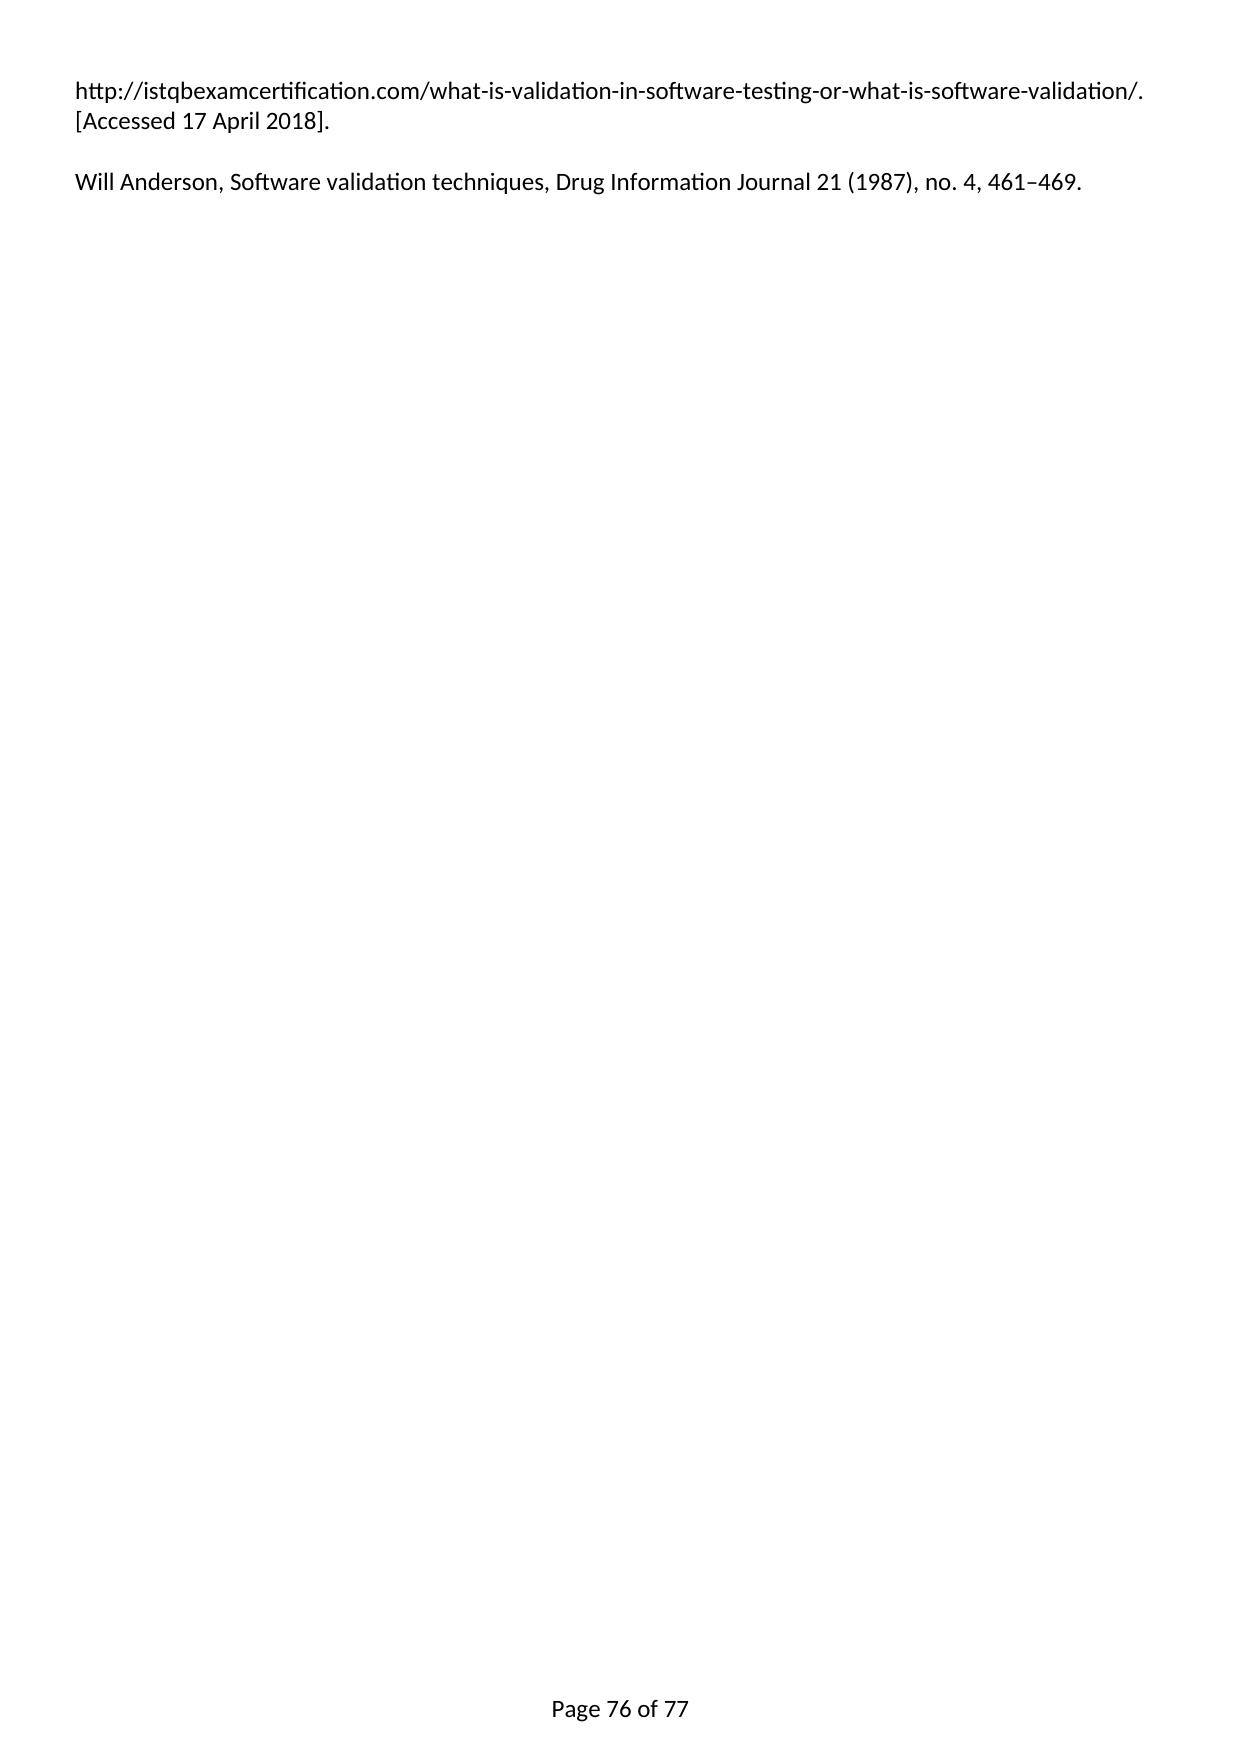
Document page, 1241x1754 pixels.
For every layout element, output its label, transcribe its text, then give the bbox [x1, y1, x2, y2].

text Will Anderson, Software validation techniques, Drug Information Journal 21 (1987), no. 4, 461–469. [75, 167, 1165, 197]
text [75, 75, 1165, 136]
